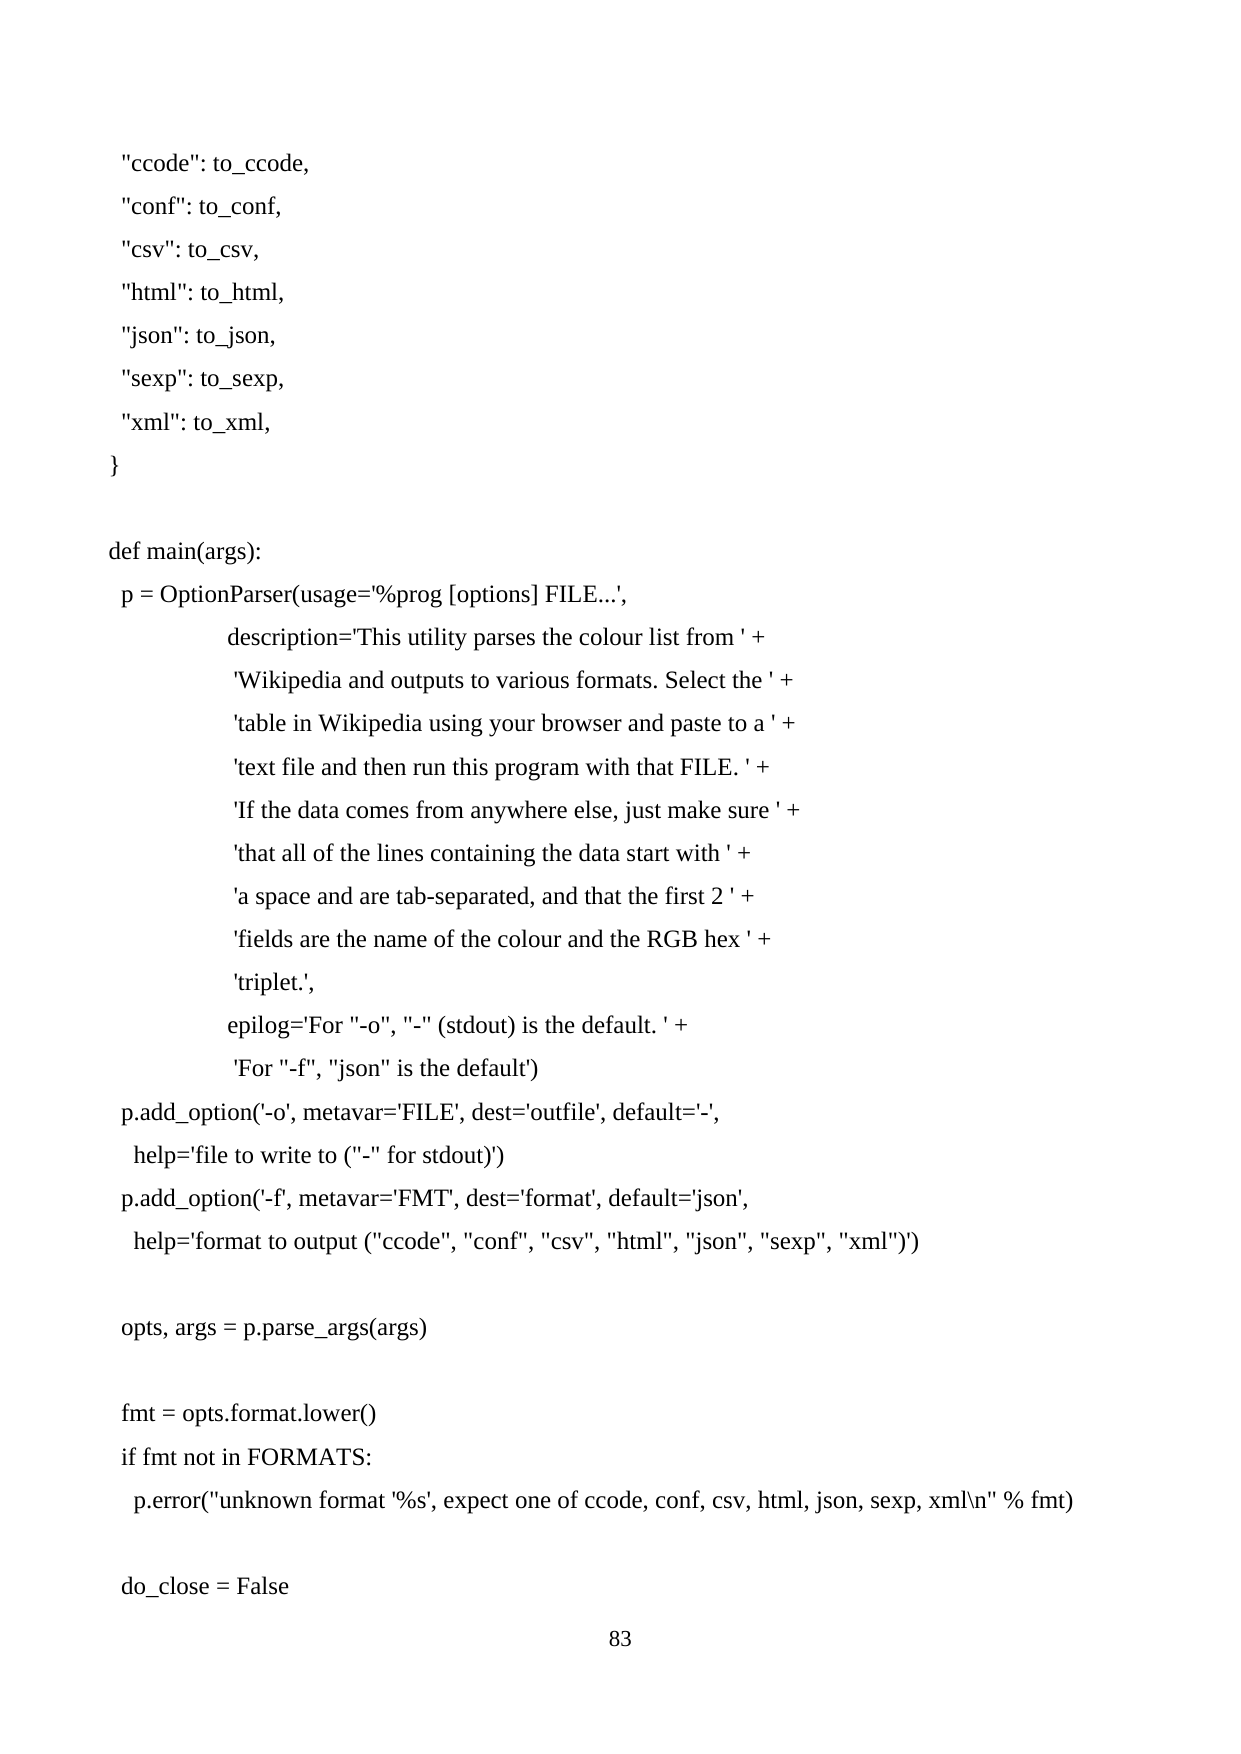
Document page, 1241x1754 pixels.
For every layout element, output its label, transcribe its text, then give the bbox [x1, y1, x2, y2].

text 'text file and then run this program with that FILE. ' + [108, 752, 1123, 780]
text 'table in Wikipedia using your browser and paste to a ' + [108, 708, 1123, 737]
text 'a space and are tab-separated, and that the first 2 ' + [108, 881, 1123, 910]
text p.error("unknown format '%s', expect one of ccode, conf, csv, html, json, sexp, xml\n" % fmt) [108, 1485, 1123, 1513]
text 'Wikipedia and outputs to various formats. Select the ' + [108, 665, 1123, 694]
text "sexp": to_sexp, [108, 363, 1123, 392]
text description='This utility parses the colour list from ' + [108, 622, 1123, 651]
text 'For "-f", "json" is the default') [108, 1053, 1123, 1082]
text "json": to_json, [108, 320, 1123, 349]
text } [108, 450, 1123, 478]
text "ccode": to_ccode, [108, 148, 1123, 177]
text "conf": to_conf, [108, 191, 1123, 220]
text 'fields are the name of the colour and the RGB hex ' + [108, 924, 1123, 953]
text def main(args): [108, 536, 1123, 565]
text if fmt not in FORMATS: [108, 1442, 1123, 1470]
text 'that all of the lines containing the data start with ' + [108, 838, 1123, 867]
text p.add_option('-f', metavar='FMT', dest='format', default='json', [108, 1183, 1123, 1212]
text p.add_option('-o', metavar='FILE', dest='outfile', default='-', [108, 1097, 1123, 1125]
text help='file to write to ("-" for stdout)') [108, 1140, 1123, 1168]
text 'triplet.', [108, 967, 1123, 996]
text "html": to_html, [108, 277, 1123, 306]
text "xml": to_xml, [108, 407, 1123, 435]
text 'If the data comes from anywhere else, just make sure ' + [108, 795, 1123, 823]
text epilog='For "-o", "-" (stdout) is the default. ' + [108, 1010, 1123, 1039]
text help='format to output ("ccode", "conf", "csv", "html", "json", "sexp", "xml")') [108, 1226, 1123, 1255]
text p = OptionParser(usage='%prog [options] FILE...', [108, 579, 1123, 608]
text fmt = opts.format.lower() [108, 1398, 1123, 1427]
text opts, args = p.parse_args(args) [108, 1312, 1123, 1341]
text do_close = False [108, 1571, 1123, 1600]
text "csv": to_csv, [108, 234, 1123, 263]
